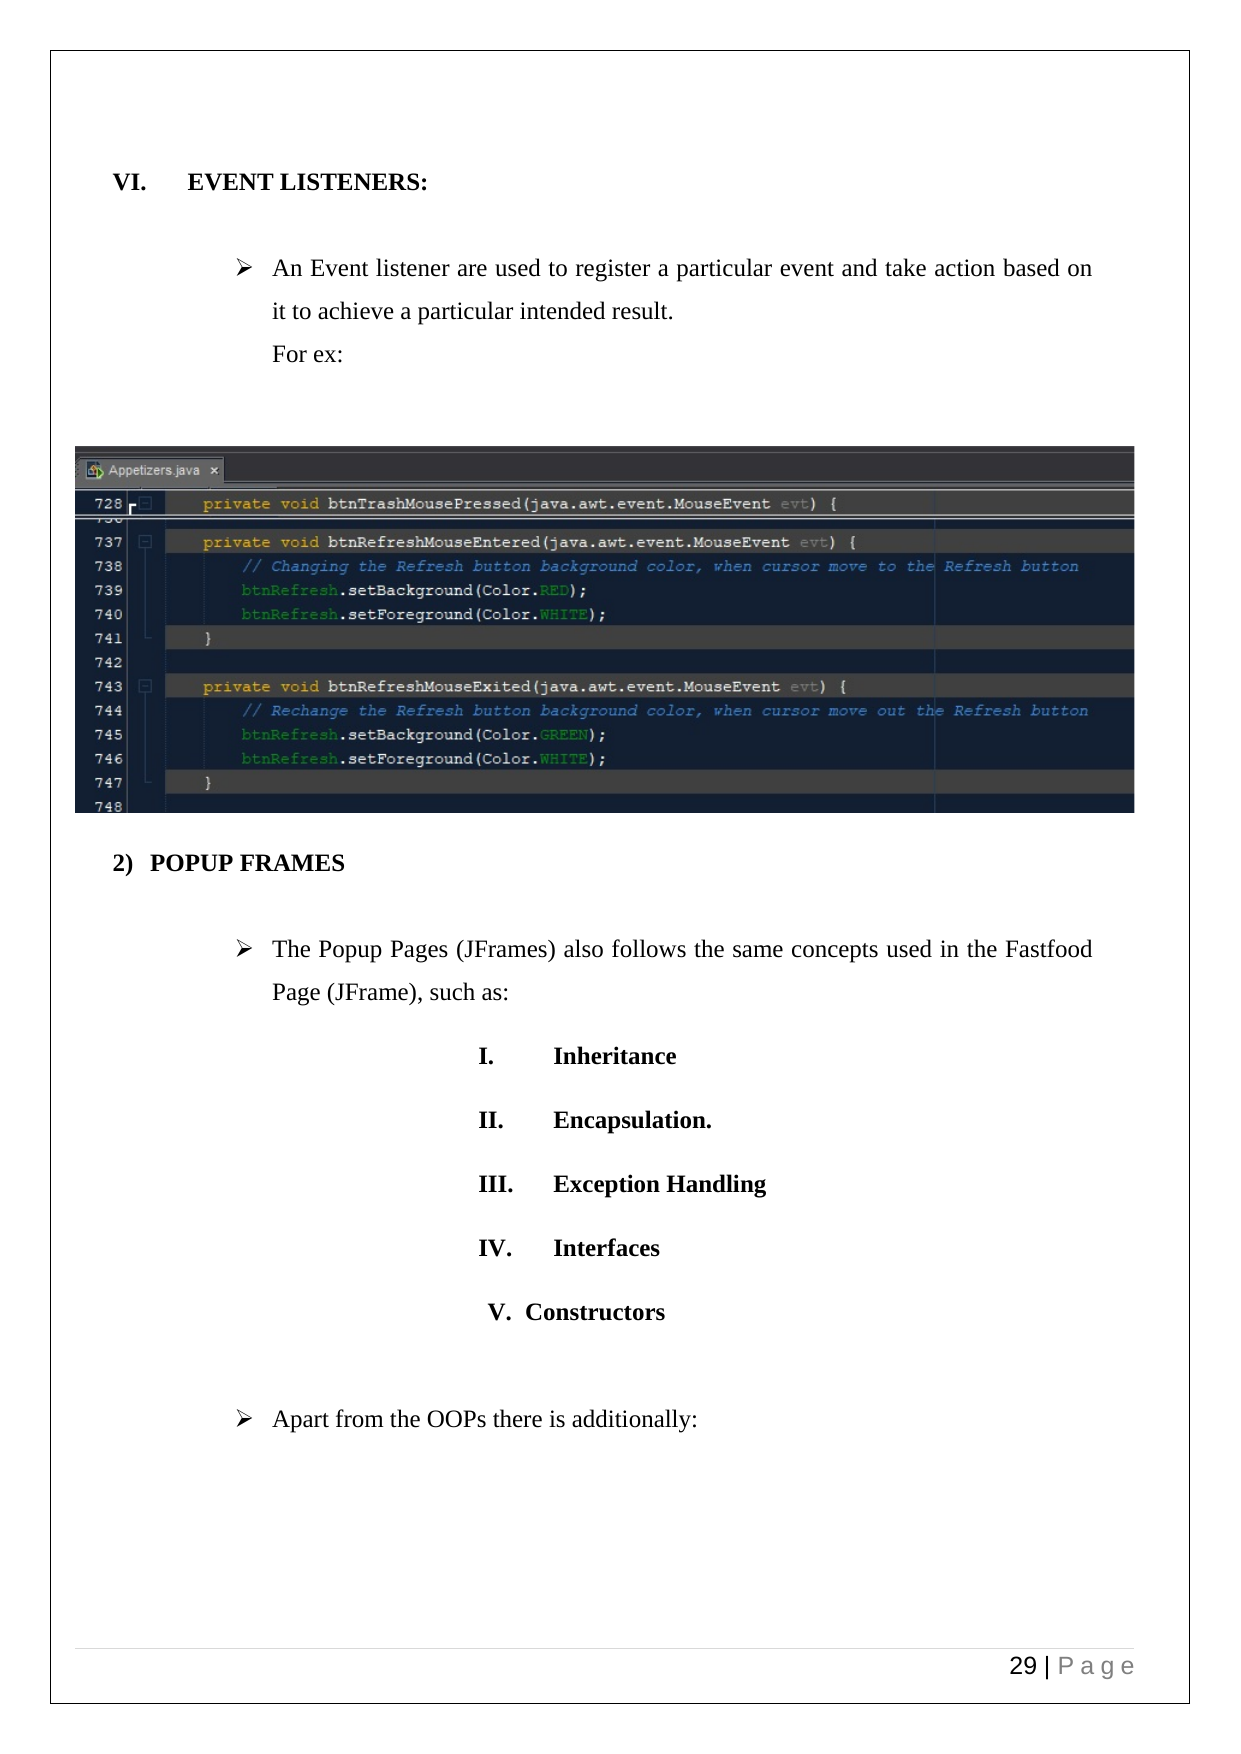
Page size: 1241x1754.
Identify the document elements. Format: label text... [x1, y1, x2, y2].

subtitle Interfaces [478, 1233, 1134, 1262]
list An Event listener are used to register a particular event and take action based on it to achieve a particular intended result. [234, 253, 1094, 325]
subtitle POPUP FRAMES [112, 848, 1134, 877]
subtitle Inheritance [478, 1041, 1134, 1070]
subtitle Constructors [487, 1297, 1134, 1326]
list The Popup Pages (JFrames) also follows the same concepts used in the Fastfood Page (JFrame), such as: [234, 934, 1094, 1006]
list For ex: [272, 339, 1134, 368]
list Apart from the OOPs there is additionally: [234, 1404, 1134, 1433]
subtitle EVENT LISTENERS: [112, 167, 1134, 196]
subtitle Exception Handling [478, 1169, 1134, 1198]
picture [75, 446, 1135, 813]
subtitle Encapsulation. [478, 1105, 1134, 1134]
